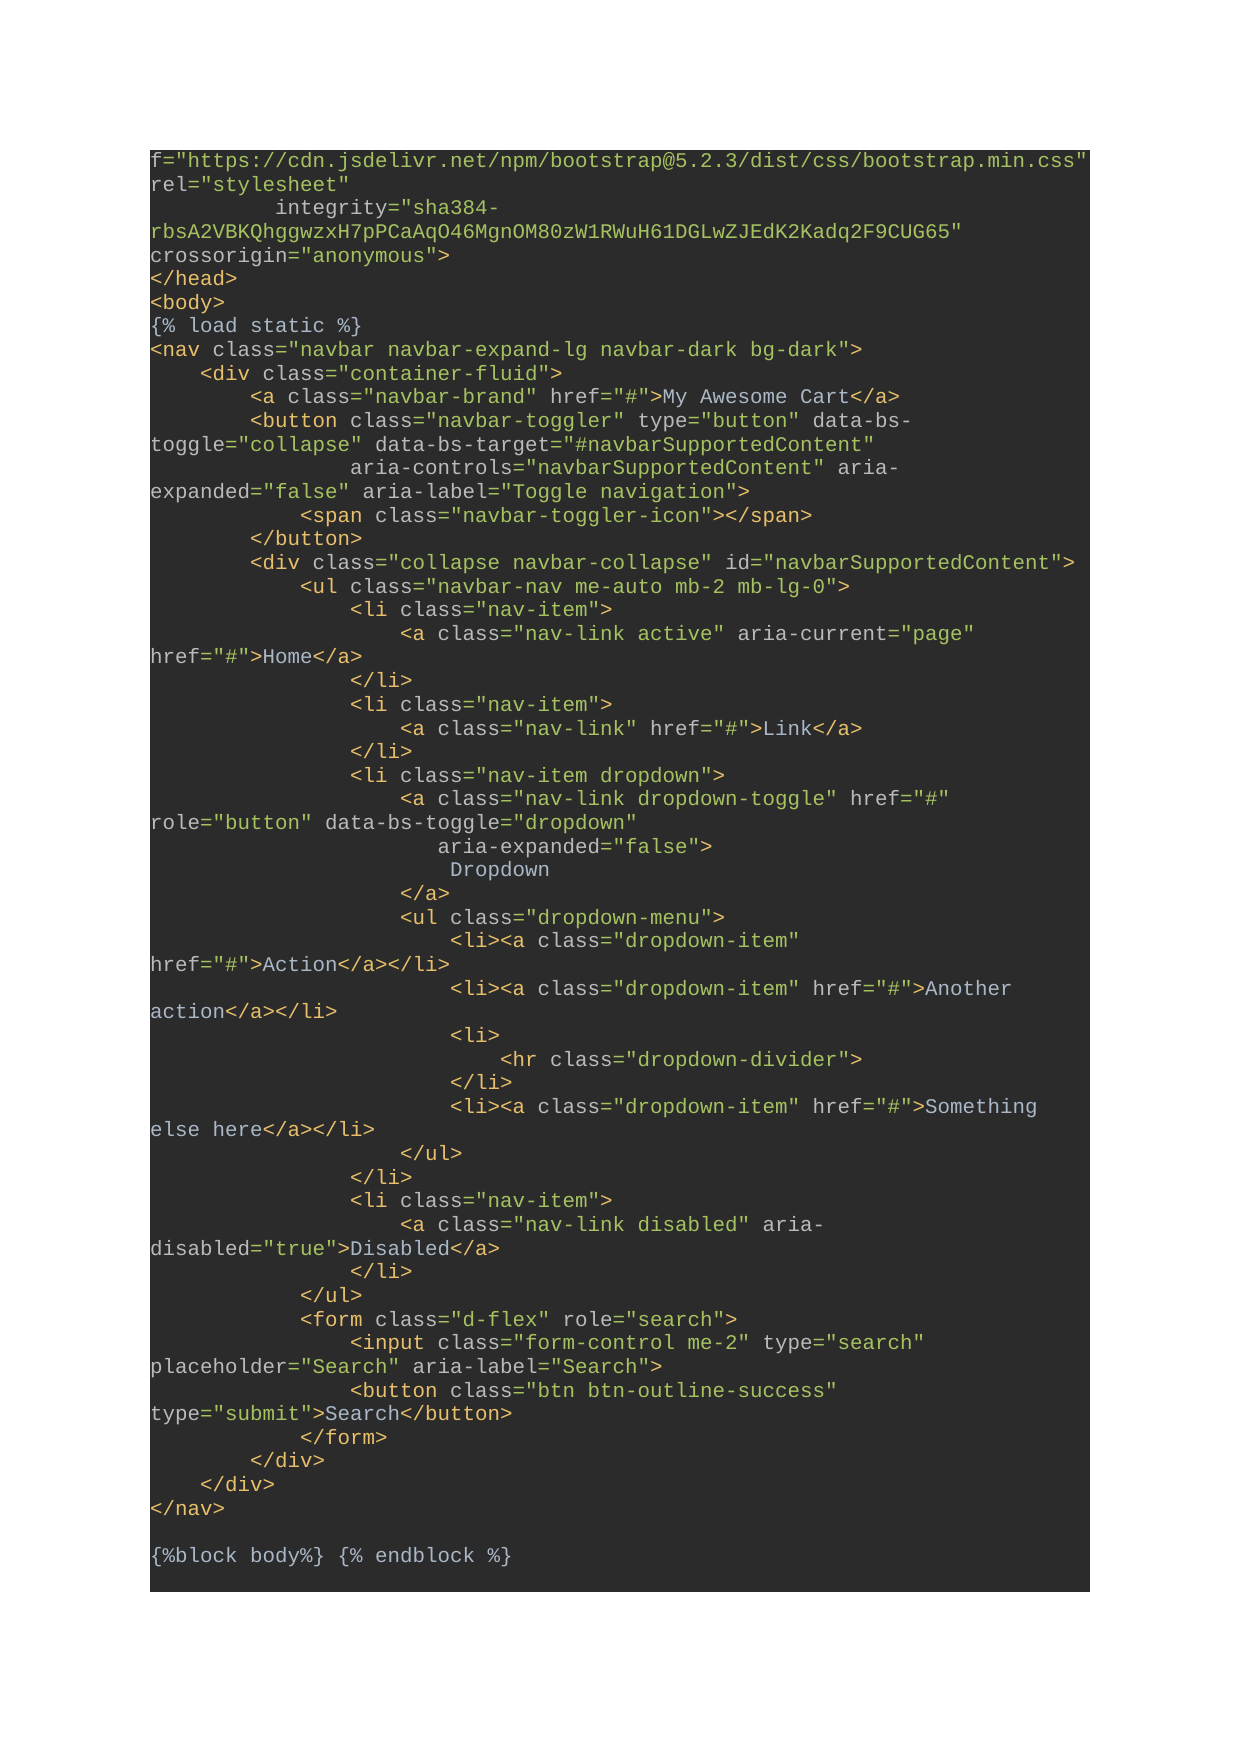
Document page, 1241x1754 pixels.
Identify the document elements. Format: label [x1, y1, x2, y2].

text [150, 150, 1090, 1592]
